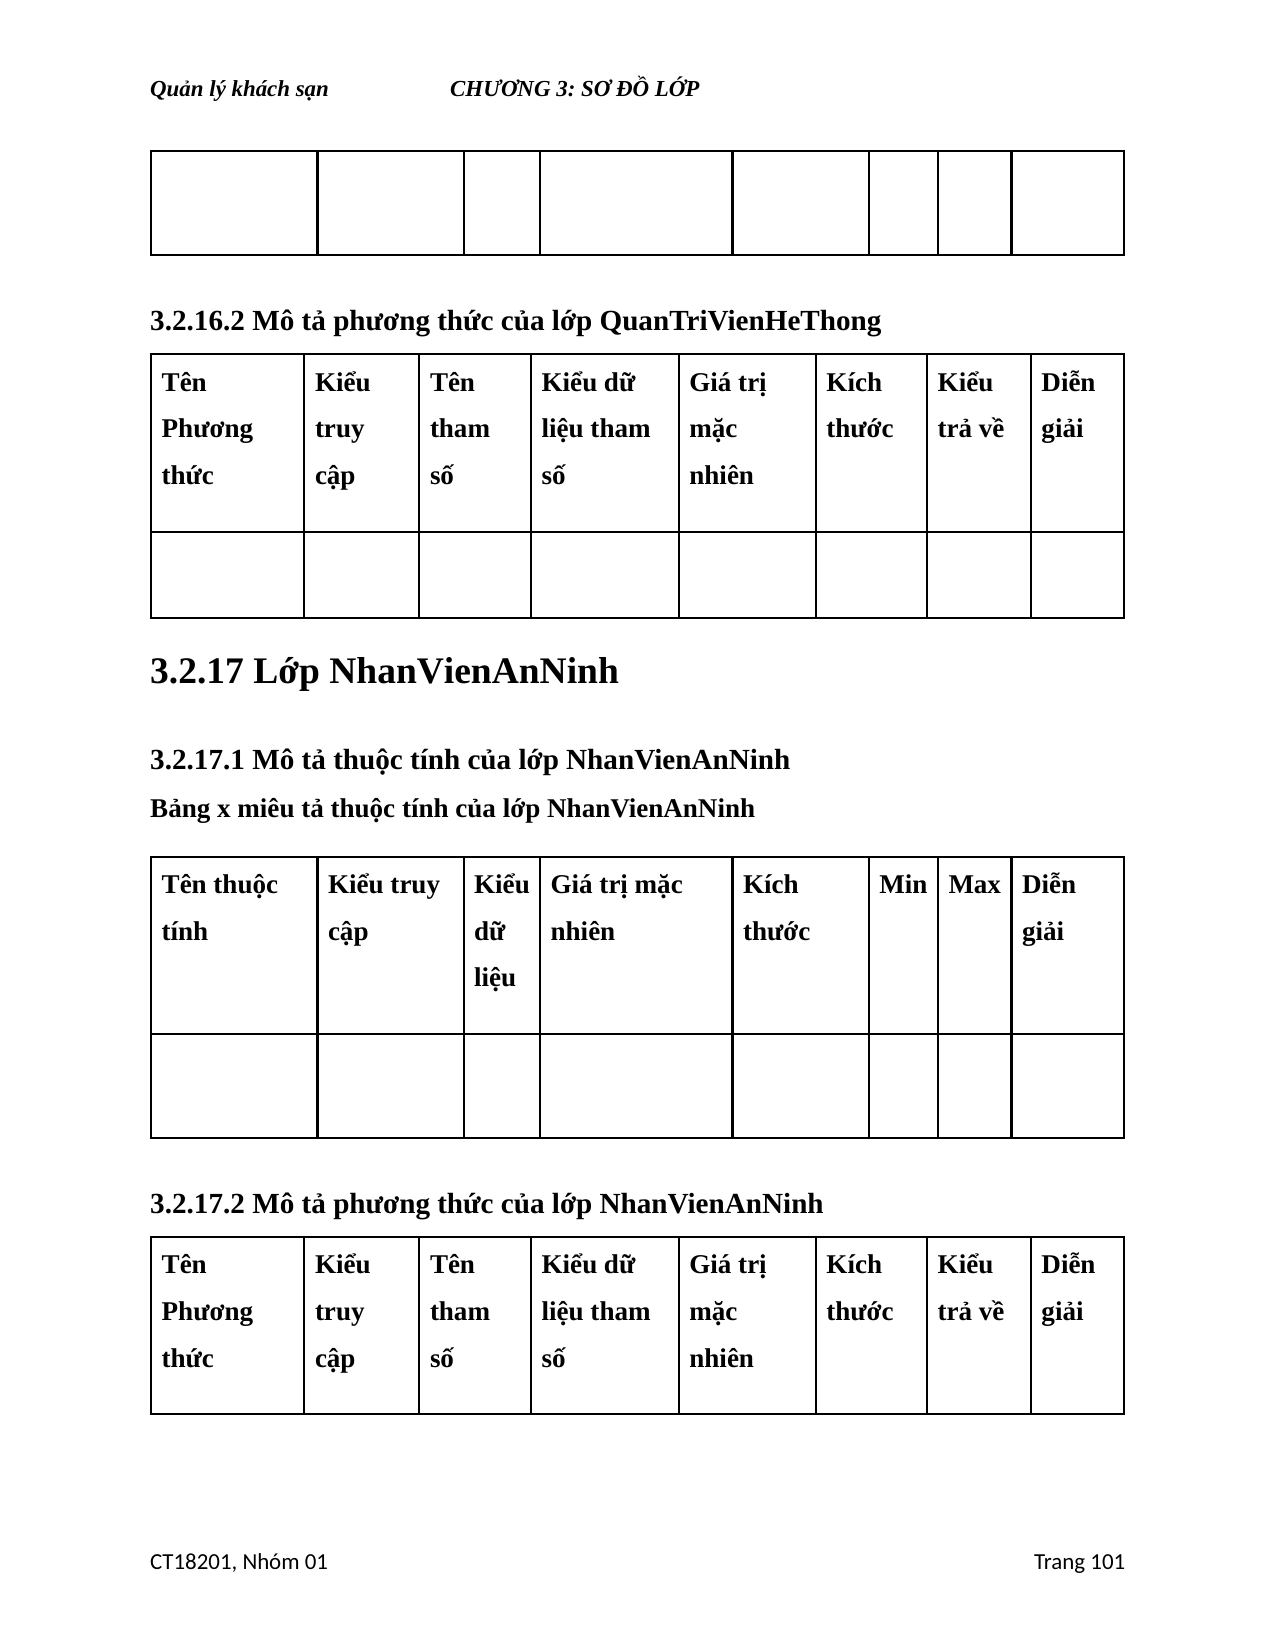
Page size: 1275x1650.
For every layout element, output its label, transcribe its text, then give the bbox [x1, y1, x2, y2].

table_cell [1013, 152, 1123, 254]
table_header Kiểu dữ liệu tham số [532, 355, 678, 531]
subtitle 3.2.17 Lớp NhanVienAnNinh [150, 648, 1125, 691]
table_cell [817, 533, 926, 617]
table_cell [1032, 533, 1123, 617]
table_cell [734, 1035, 868, 1137]
table_cell [870, 1035, 937, 1137]
table_header Diễn giải [1013, 858, 1123, 1033]
table_cell [870, 152, 937, 254]
subtitle 3.2.17.2 Mô tả phương thức của lớp NhanVienAnNinh [150, 1186, 1125, 1219]
text Bảng x miêu tả thuộc tính của lớp NhanVienAnNinh [150, 792, 1125, 823]
table_cell [152, 1035, 316, 1137]
table_header Kiểu truy cập [319, 858, 463, 1033]
table_header Kích thước [734, 858, 868, 1033]
table_cell [465, 152, 539, 254]
table_header Max [939, 858, 1010, 1033]
table_header Giá trị mặc nhiên [680, 355, 815, 531]
table_cell [465, 1035, 539, 1137]
table_cell [152, 152, 316, 254]
table_header Kiểu trả về [928, 1238, 1030, 1413]
table_cell [532, 533, 678, 617]
table_header Kích thước [817, 355, 926, 531]
table_header Kiểu dữ liệu [465, 858, 539, 1033]
table_cell [928, 533, 1030, 617]
table_header Min [870, 858, 937, 1033]
table_header Giá trị mặc nhiên [541, 858, 731, 1033]
table_cell [1013, 1035, 1123, 1137]
table_cell [939, 1035, 1010, 1137]
table_cell [939, 152, 1010, 254]
table_header Tên thuộc tính [152, 858, 316, 1033]
table_cell [319, 152, 463, 254]
table_header Kiểu dữ liệu tham số [532, 1238, 678, 1413]
subtitle 3.2.16.2 Mô tả phương thức của lớp QuanTriVienHeThong [150, 303, 1125, 337]
table_header Tên tham số [420, 1238, 530, 1413]
table_header Tên Phương thức [152, 355, 303, 531]
table_cell [541, 152, 731, 254]
table_header Tên tham số [420, 355, 530, 531]
table_cell [734, 152, 868, 254]
table_header Diễn giải [1032, 1238, 1123, 1413]
subtitle 3.2.17.1 Mô tả thuộc tính của lớp NhanVienAnNinh [150, 742, 1125, 775]
table_header Tên Phương thức [152, 1238, 303, 1413]
table_cell [319, 1035, 463, 1137]
table_cell [420, 533, 530, 617]
table_header Kiểu truy cập [305, 355, 418, 531]
table_header Giá trị mặc nhiên [680, 1238, 815, 1413]
table_cell [541, 1035, 731, 1137]
table_cell [680, 533, 815, 617]
table_header Kiểu truy cập [305, 1238, 418, 1413]
table_header Kiểu trả về [928, 355, 1030, 531]
table_cell [305, 533, 418, 617]
table_cell [152, 533, 303, 617]
table_header Diễn giải [1032, 355, 1123, 531]
table_header Kích thước [817, 1238, 926, 1413]
